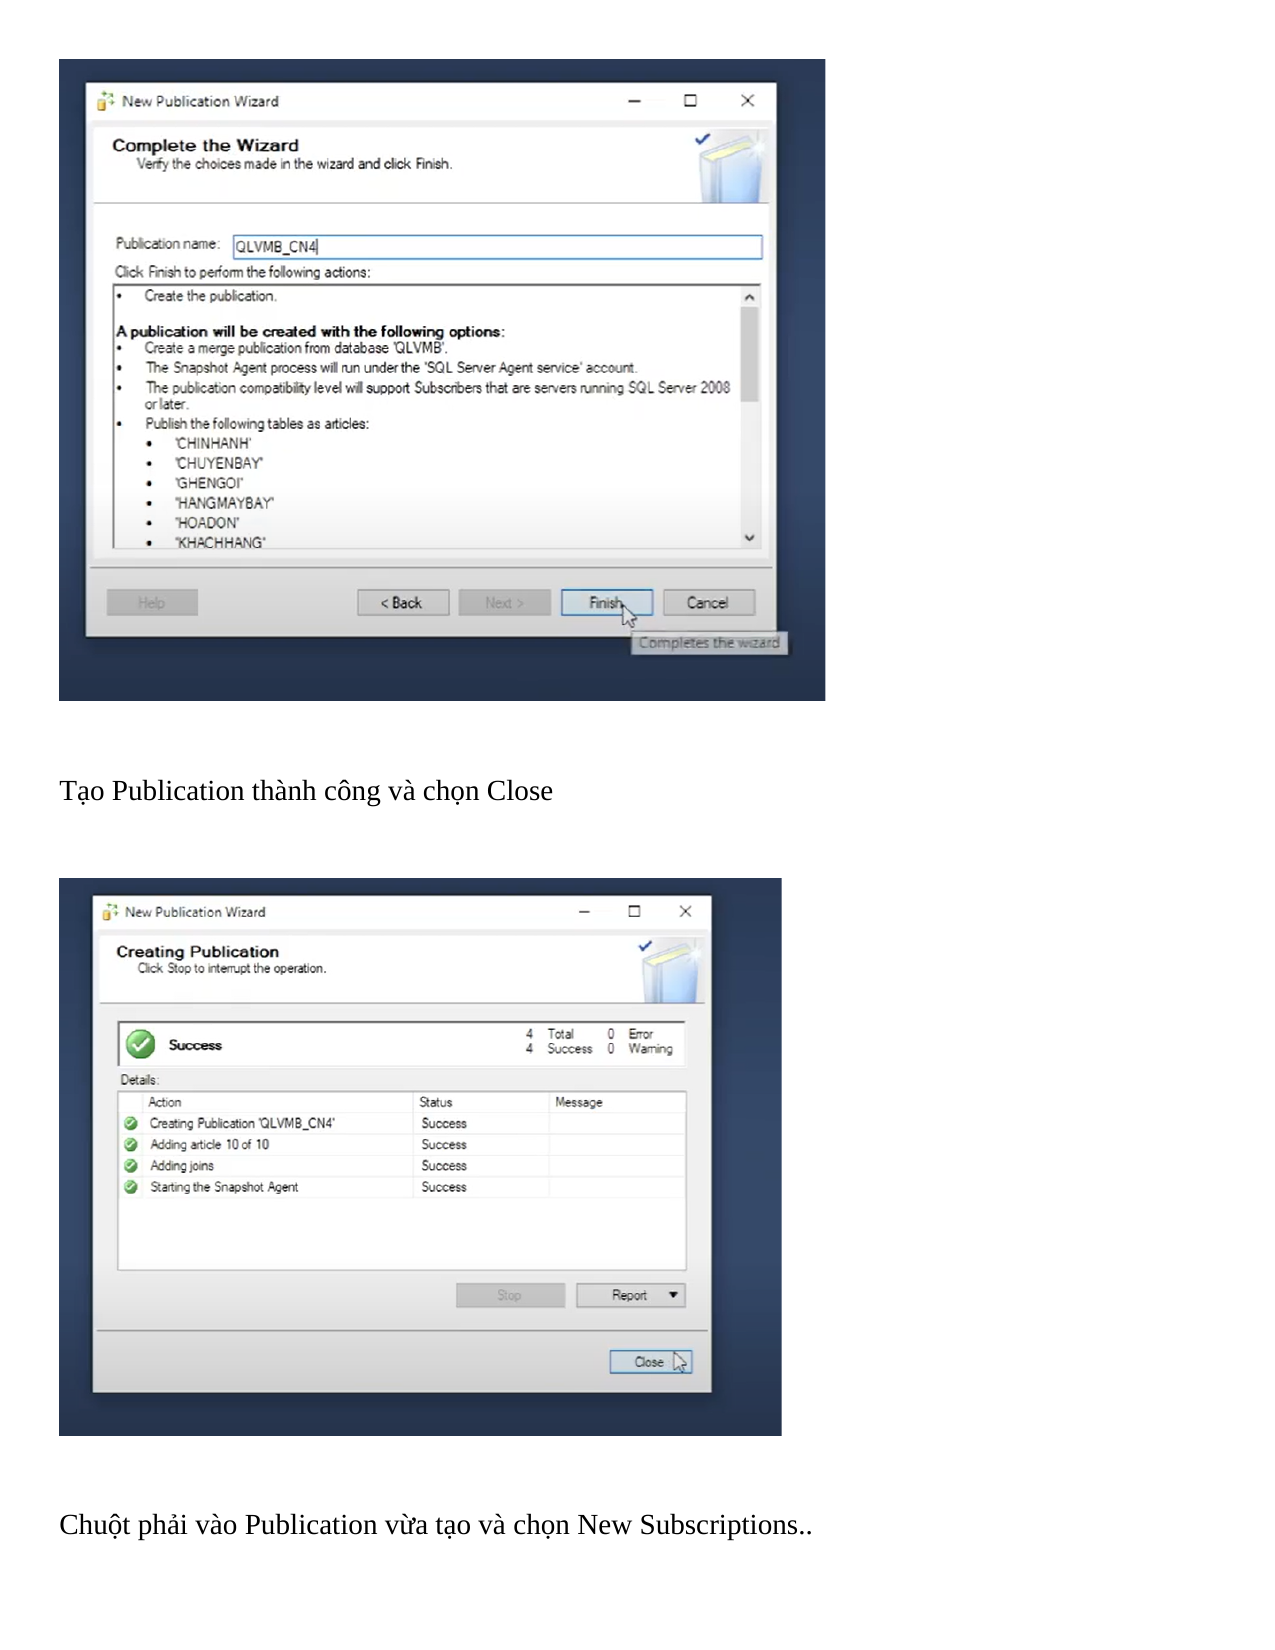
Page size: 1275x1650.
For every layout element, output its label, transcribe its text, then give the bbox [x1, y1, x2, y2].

text Tạo Publication thành công và chọn Close [59, 773, 1245, 806]
picture [59, 59, 826, 701]
picture [59, 878, 782, 1436]
text Chuột phải vào Publication vừa tạo và chọn New Subscriptions.. [59, 1507, 1245, 1541]
